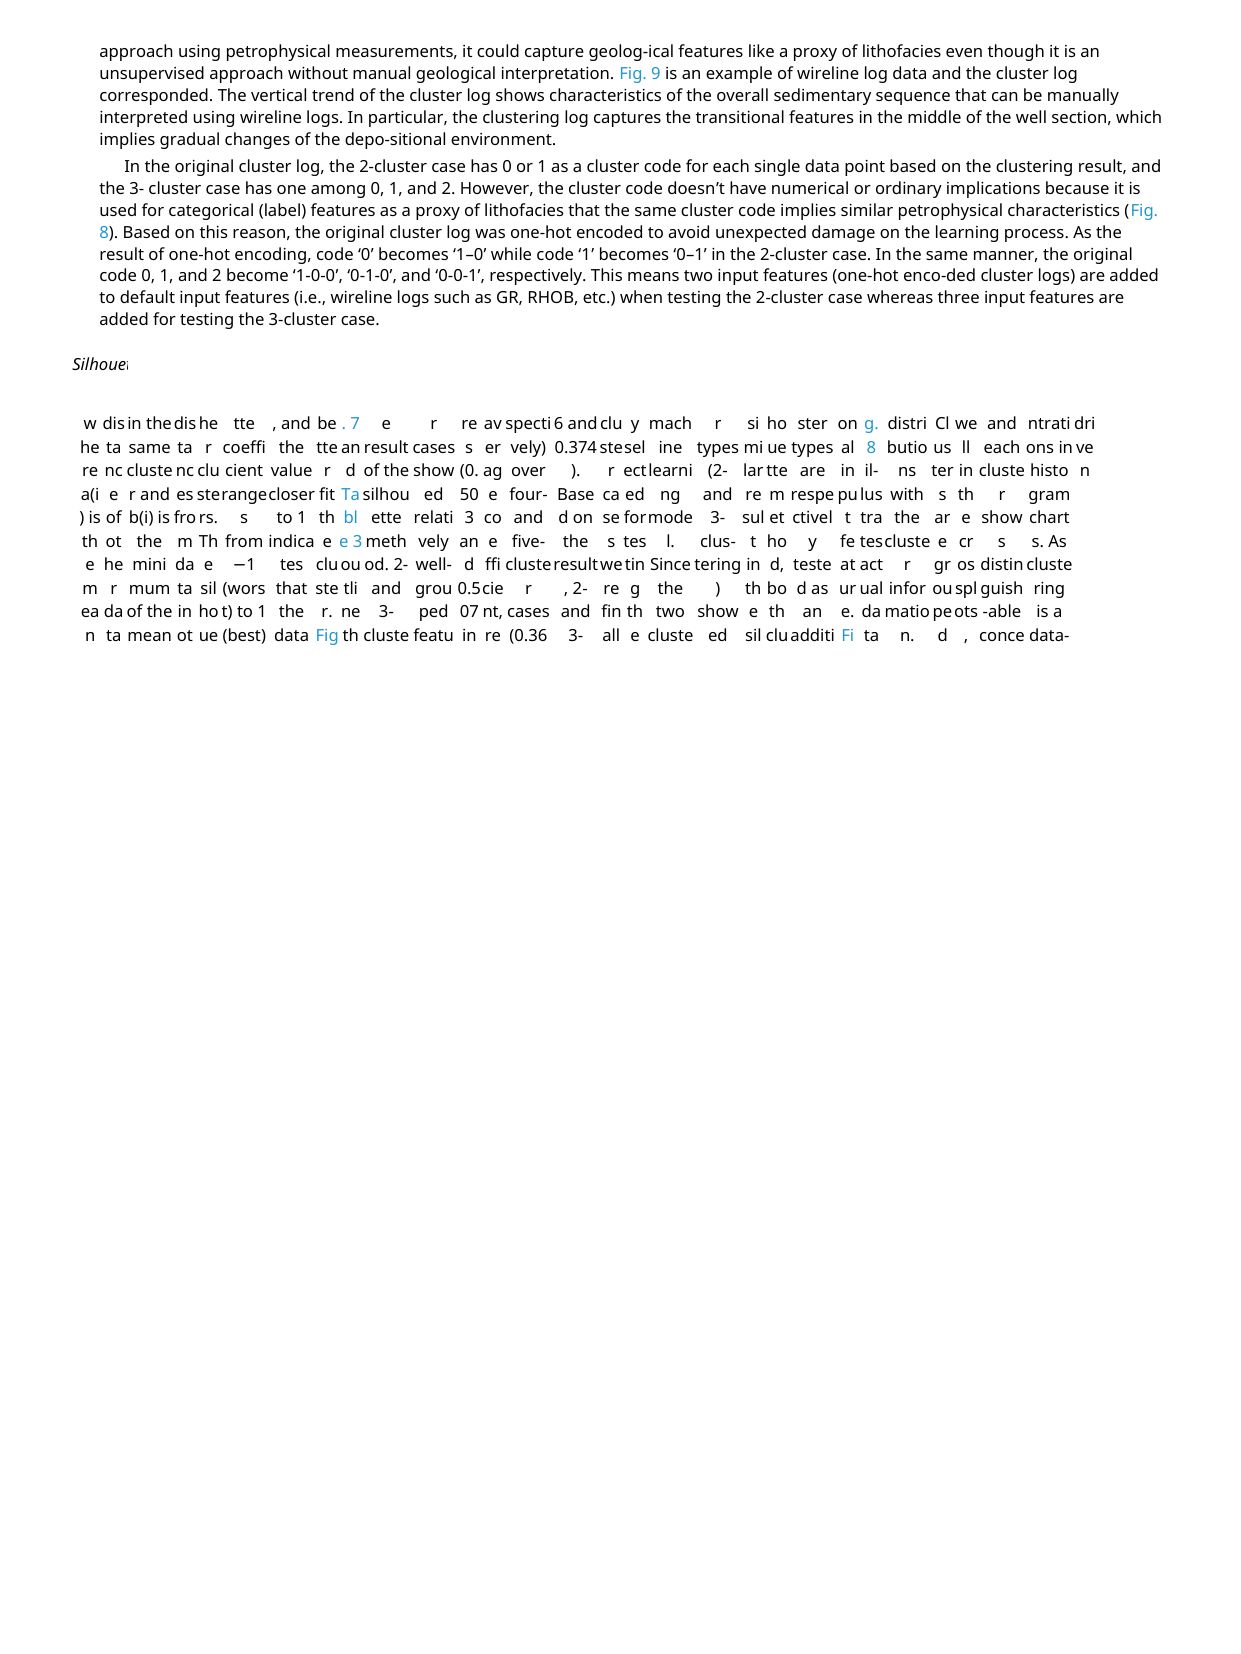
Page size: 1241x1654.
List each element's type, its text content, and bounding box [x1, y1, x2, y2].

table_header Silhouette coefficient (at i − th data point) = [67, 333, 128, 386]
text where a(i) is the mean distance of other data in the same cluster and b(i) is the minimum of the mean distances from data in other clusters. The silhouette coefficient ranges from −1 (worst) to 1 (best), and the value closer to 1 indicates that the data better fit the cluster. Fig. 7 and Table 3 outline the result of the silhouette method. 2- and 3-cluster cases showed relatively well-grouped features (0.503 and 0.507 in average coefficient, respectively) over four- and five-cluster cases (0.366 and 0.374). Based on the result, 2- and 3-cluster cases were finally selected for testing the machine learning model. Since the two cluster types (2- and 3-clus-tering) showed similar result in the silhouette method, both cluster types are respectively tested as an additional input feature. Fig. 8 il-lustrates actual data distributions with the cluster information. Clusters are grouped well in the crossplots, and each cluster shows distinguish-able concentrations in histogram charts. As clustering is a data-driven [78, 411, 1096, 646]
text In the original cluster log, the 2-cluster case has 0 or 1 as a cluster code for each single data point based on the clustering result, and the 3- cluster case has one among 0, 1, and 2. However, the cluster code doesn’t have numerical or ordinary implications because it is used for categorical (label) features as a proxy of lithofacies that the same cluster code implies similar petrophysical characteristics (Fig. 8). Based on this reason, the original cluster log was one-hot encoded to avoid unexpected damage on the learning process. As the result of one-hot encoding, code ‘0’ becomes ‘1–0’ while code ‘1’ becomes ‘0–1’ in the 2-cluster case. In the same manner, the original code 0, 1, and 2 become ‘1-0-0’, ‘0-1-0’, and ‘0-0-1’, respectively. This means two input features (one-hot enco-ded cluster logs) are added to default input features (i.e., wireline logs such as GR, RHOB, etc.) when testing the 2-cluster case whereas three input features are added for testing the 3-cluster case. [99, 155, 1169, 330]
text approach using petrophysical measurements, it could capture geolog-ical features like a proxy of lithofacies even though it is an unsupervised approach without manual geological interpretation. Fig. 9 is an example of wireline log data and the cluster log corresponded. The vertical trend of the cluster log shows characteristics of the overall sedimentary sequence that can be manually interpreted using wireline logs. In particular, the clustering log captures the transitional features in the middle of the well section, which implies gradual changes of the depo-sitional environment. [99, 40, 1169, 150]
